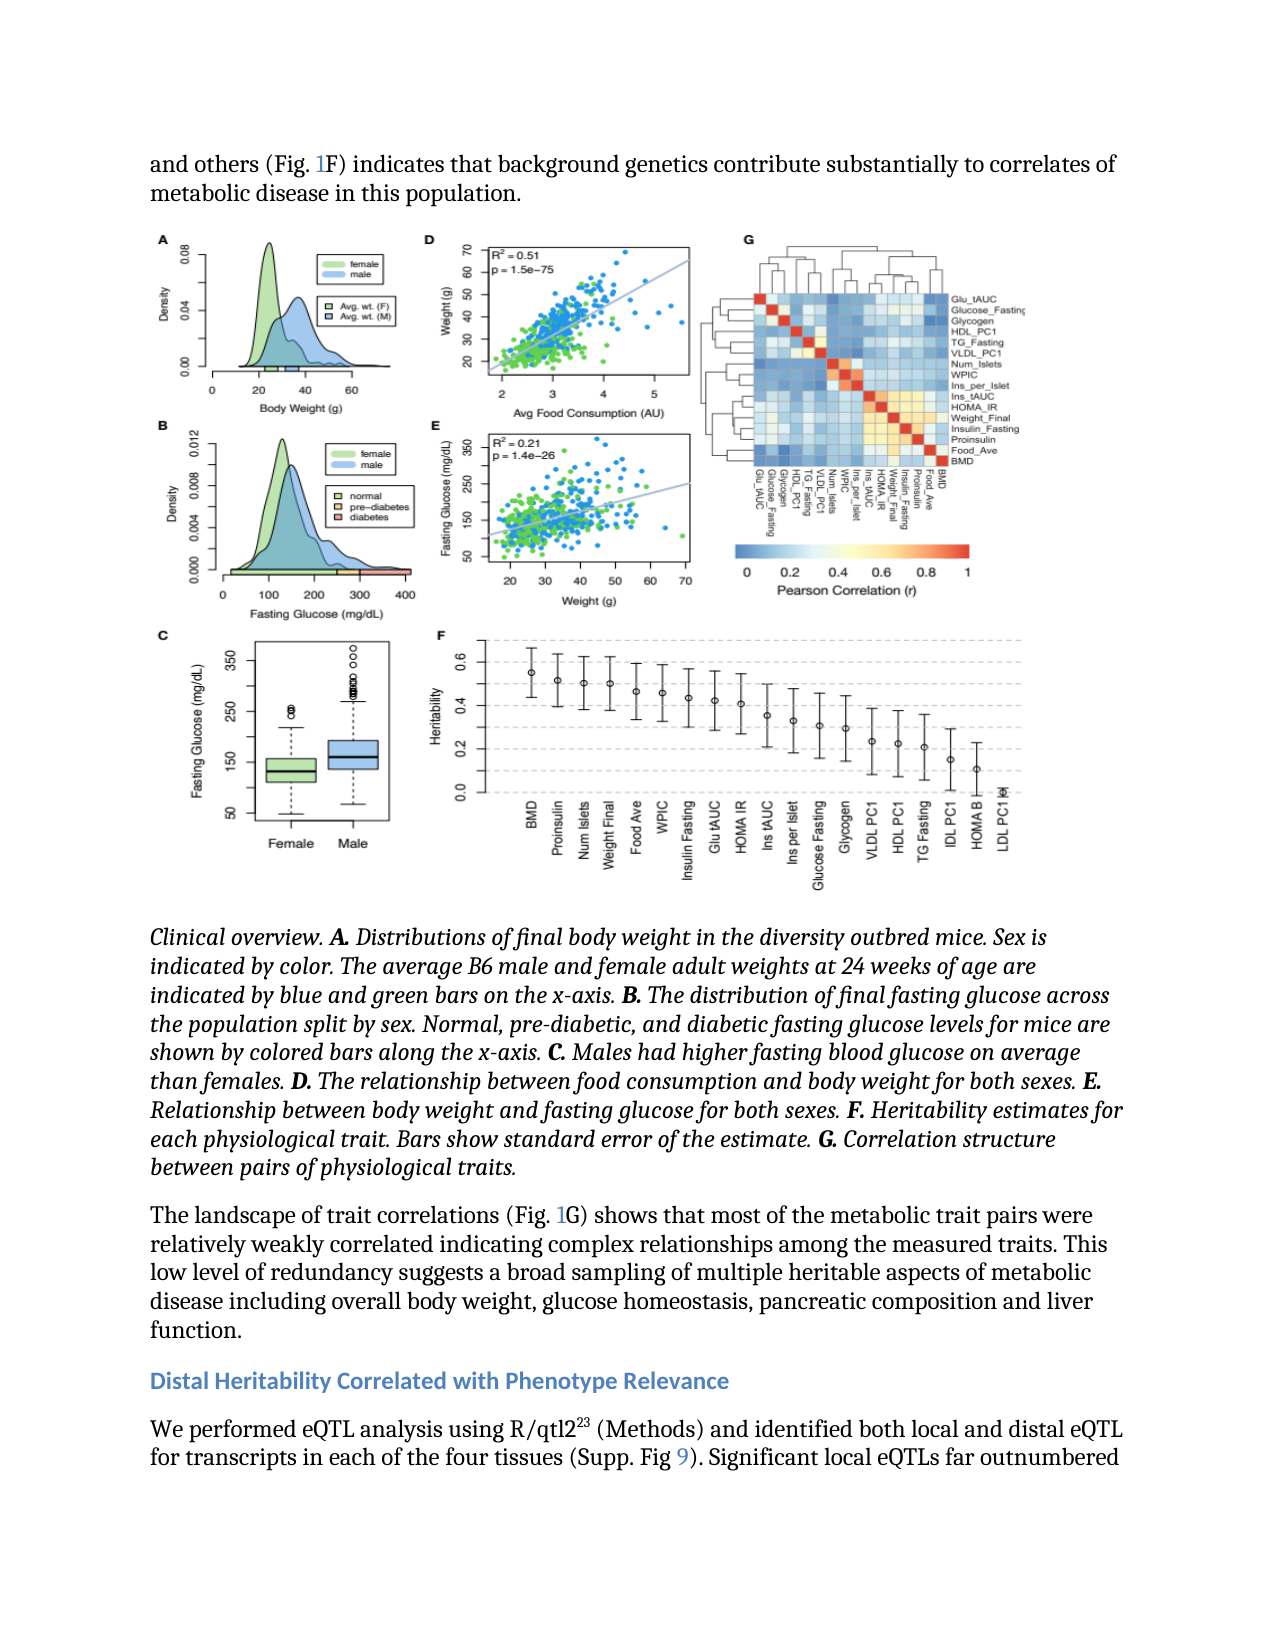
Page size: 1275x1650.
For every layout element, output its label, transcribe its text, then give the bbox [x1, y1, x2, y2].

text Clinical overview. A. Distributions of final body weight in the diversity outbred mice. Sex is indicated by color. The average B6 male and female adult weights at 24 weeks of age are indicated by blue and green bars on the x-axis. B. The distribution of final fasting glucose across the population split by sex. Normal, pre-diabetic, and diabetic fasting glucose levels for mice are shown by colored bars along the x-axis. C. Males had higher fasting blood glucose on average than females. D. The relationship between food consumption and body weight for both sexes. E. Relationship between body weight and fasting glucose for both sexes. F. Heritability estimates for each physiological trait. Bars show standard error of the estimate. G. Correlation structure between pairs of physiological traits. [150, 923, 1125, 1182]
subtitle Distal Heritability Correlated with Phenotype Relevance [150, 1365, 1125, 1396]
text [150, 150, 1125, 207]
text The landscape of trait correlations (Fig. 1G) shows that most of the metabolic trait pairs were relatively weakly correlated indicating complex relationships among the measured traits. This low level of redundancy suggests a broad sampling of multiple heritable aspects of metabolic disease including overall body weight, glucose homeostasis, pancreatic composition and liver function. [150, 1201, 1125, 1344]
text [150, 1414, 1125, 1472]
